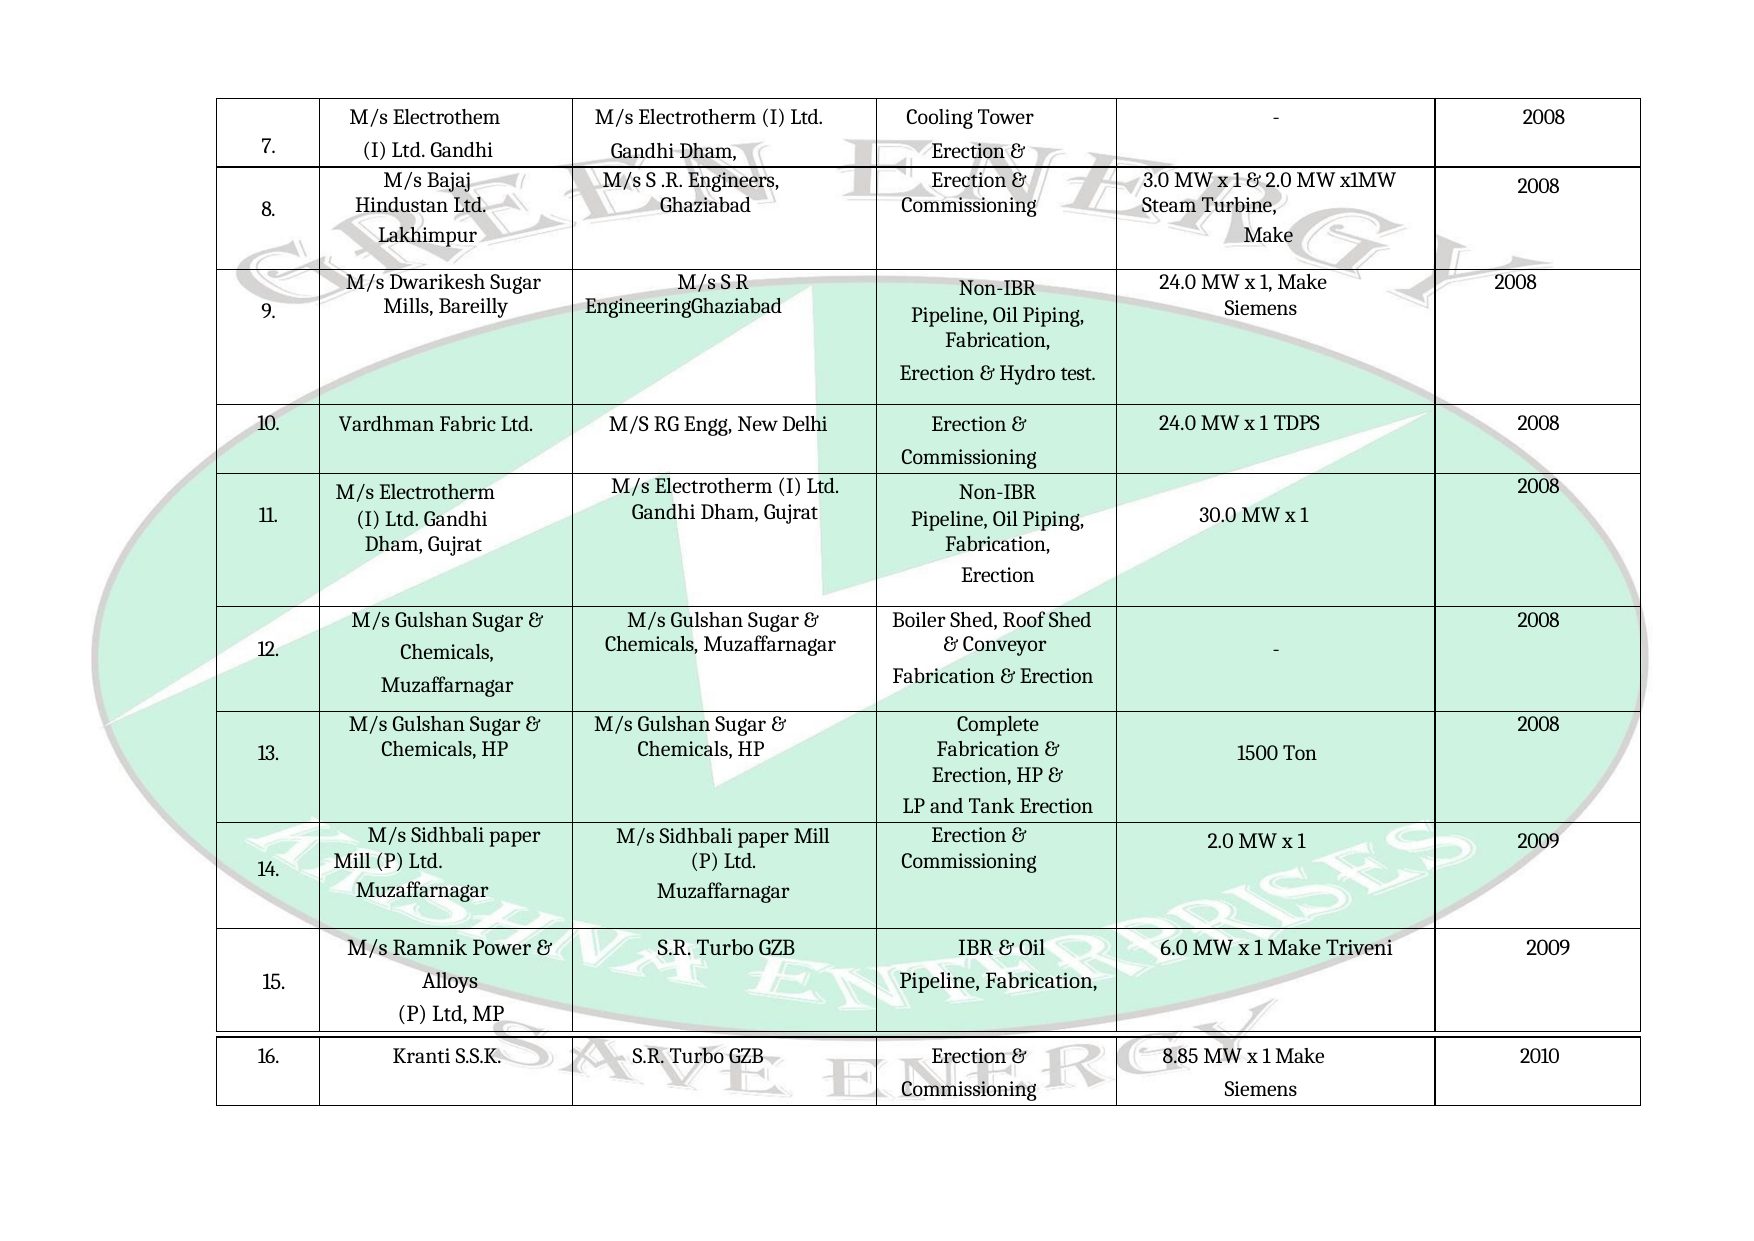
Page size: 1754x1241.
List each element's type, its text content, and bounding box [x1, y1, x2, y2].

table_cell 9. [217, 270, 319, 404]
table_cell 15. [217, 929, 319, 1031]
table_cell 3.0 MW x 1 & 2.0 MW x1MW Steam Turbine, Make [1117, 168, 1434, 269]
table_cell 8. [217, 168, 319, 269]
table_cell Boiler Shed, Roof Shed & Conveyor Fabrication & Erection [877, 607, 1116, 711]
table_header 7. [217, 99, 319, 166]
table_cell M/s Gulshan Sugar & Chemicals, Muzaffarnagar [320, 607, 572, 711]
table_header 8.85 MW x 1 Make Siemens [1117, 1038, 1434, 1105]
table_cell M/s Dwarikesh Sugar Mills, Bareilly [320, 270, 572, 404]
table_cell 24.0 MW x 1 TDPS [1117, 405, 1434, 473]
table_cell 13. [217, 712, 319, 822]
picture [90, 137, 1653, 1104]
table_cell Vardhman Fabric Ltd. [320, 405, 572, 473]
table_cell 11. [217, 474, 319, 606]
table_cell 24.0 MW x 1, Make Siemens [1117, 270, 1434, 404]
table_cell M/s Sidhbali paper Mill (P) Ltd. Muzaffarnagar [573, 823, 876, 928]
table_cell 2008 [1436, 712, 1640, 822]
table_cell M/s Ramnik Power & Alloys (P) Ltd, MP [320, 929, 572, 1031]
table_cell M/s Sidhbali paper Mill (P) Ltd. Muzaffarnagar [320, 823, 572, 928]
table_cell 14. [217, 823, 319, 928]
table_cell - [1117, 607, 1434, 711]
table_header S.R. Turbo GZB [573, 1038, 876, 1105]
table_cell M/s S R EngineeringGhaziabad [573, 270, 876, 404]
table_cell 30.0 MW x 1 [1117, 474, 1434, 606]
table_cell 12. [217, 607, 319, 711]
table_cell 2.0 MW x 1 [1117, 823, 1434, 928]
table_header Cooling Tower Erection & [877, 99, 1116, 166]
table_header - [1117, 99, 1434, 166]
table_header M/s Electrotherm (I) Ltd. Gandhi Dham, [573, 99, 876, 166]
table_cell 2009 [1436, 823, 1640, 928]
table_cell S.R. Turbo GZB [573, 929, 876, 1031]
table_cell Erection & Commissioning [877, 168, 1116, 269]
table_cell 2008 [1436, 405, 1640, 473]
table_cell 2008 [1436, 607, 1640, 711]
table_cell 2008 [1436, 270, 1640, 404]
table_cell M/s Gulshan Sugar & Chemicals, HP [320, 712, 572, 822]
table_header M/s Electrothem (I) Ltd. Gandhi [320, 99, 572, 166]
table_cell 2008 [1436, 474, 1640, 606]
table_cell 6.0 MW x 1 Make Triveni [1117, 929, 1434, 1031]
table_header Erection & Commissioning [877, 1038, 1116, 1105]
table_cell Erection & Commissioning [877, 823, 1116, 928]
table_cell Complete Fabrication & Erection, HP & LP and Tank Erection [877, 712, 1116, 822]
table_cell Non-IBR Pipeline, Oil Piping, Fabrication, Erection & Hydro test. [877, 270, 1116, 404]
table_cell IBR & Oil Pipeline, Fabrication, [877, 929, 1116, 1031]
table_cell 2009 [1436, 929, 1640, 1031]
table_cell M/s Gulshan Sugar & Chemicals, Muzaffarnagar [573, 607, 876, 711]
table_cell Non-IBR Pipeline, Oil Piping, Fabrication, Erection [877, 474, 1116, 606]
table_cell M/s Gulshan Sugar & Chemicals, HP [573, 712, 876, 822]
table_cell M/s Electrotherm (I) Ltd. Gandhi Dham, Gujrat [573, 474, 876, 606]
table_cell 2008 [1436, 168, 1640, 269]
table_header 2010 [1436, 1038, 1640, 1105]
table_cell 1500 Ton [1117, 712, 1434, 822]
table_header Kranti S.S.K. [320, 1038, 572, 1105]
table_cell M/s Bajaj Hindustan Ltd. Lakhimpur [320, 168, 572, 269]
table_cell M/S RG Engg, New Delhi [573, 405, 876, 473]
table_cell M/s S .R. Engineers, Ghaziabad [573, 168, 876, 269]
table_cell Erection & Commissioning [877, 405, 1116, 473]
table_cell M/s Electrotherm (I) Ltd. Gandhi Dham, Gujrat [320, 474, 572, 606]
table_header 2008 [1436, 99, 1640, 166]
table_cell 10. [217, 405, 319, 473]
table_header 16. [217, 1038, 319, 1105]
